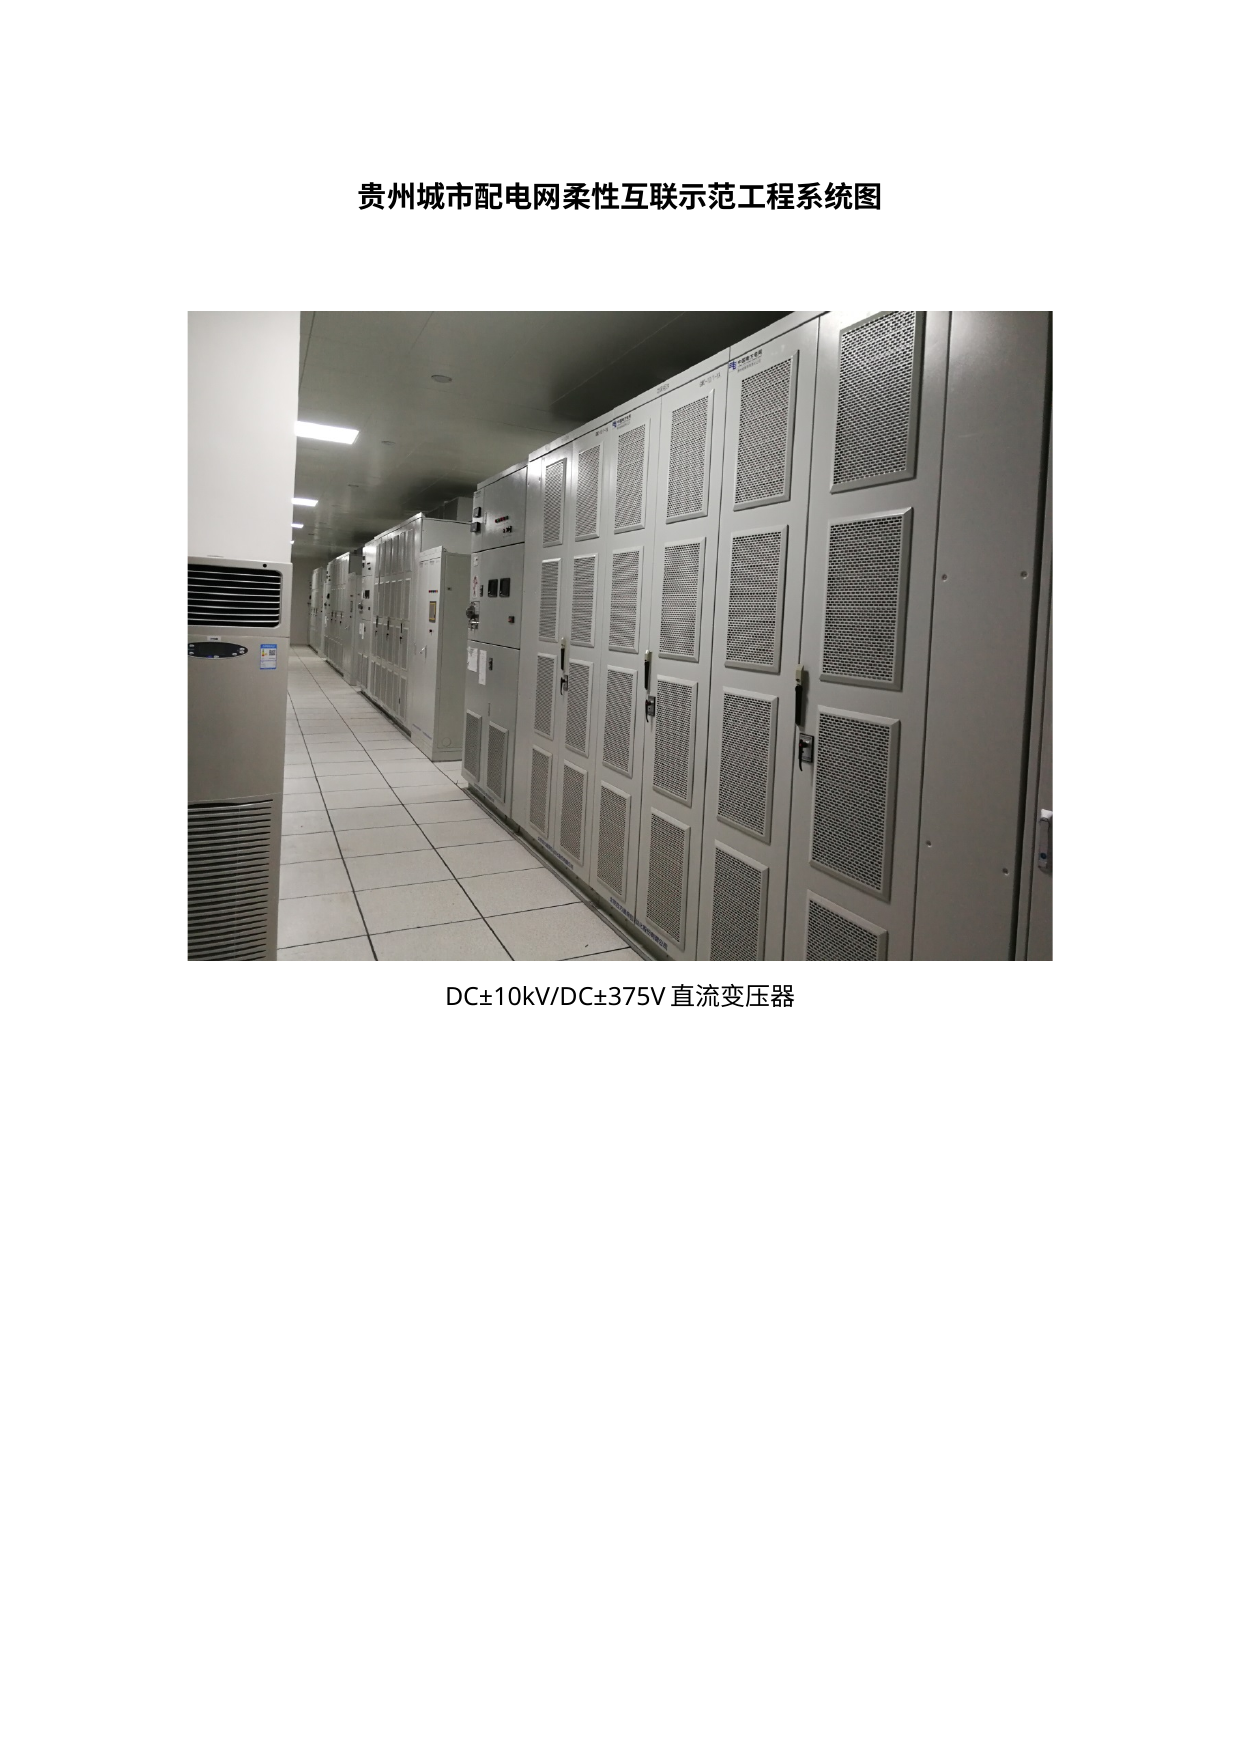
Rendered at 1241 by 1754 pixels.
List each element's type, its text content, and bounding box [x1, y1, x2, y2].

text 贵州城市配电网柔性互联示范工程系统图 [187, 162, 1053, 227]
picture [187, 311, 1053, 961]
text DC±10kV/DC±375V直流变压器 [187, 962, 1053, 1027]
